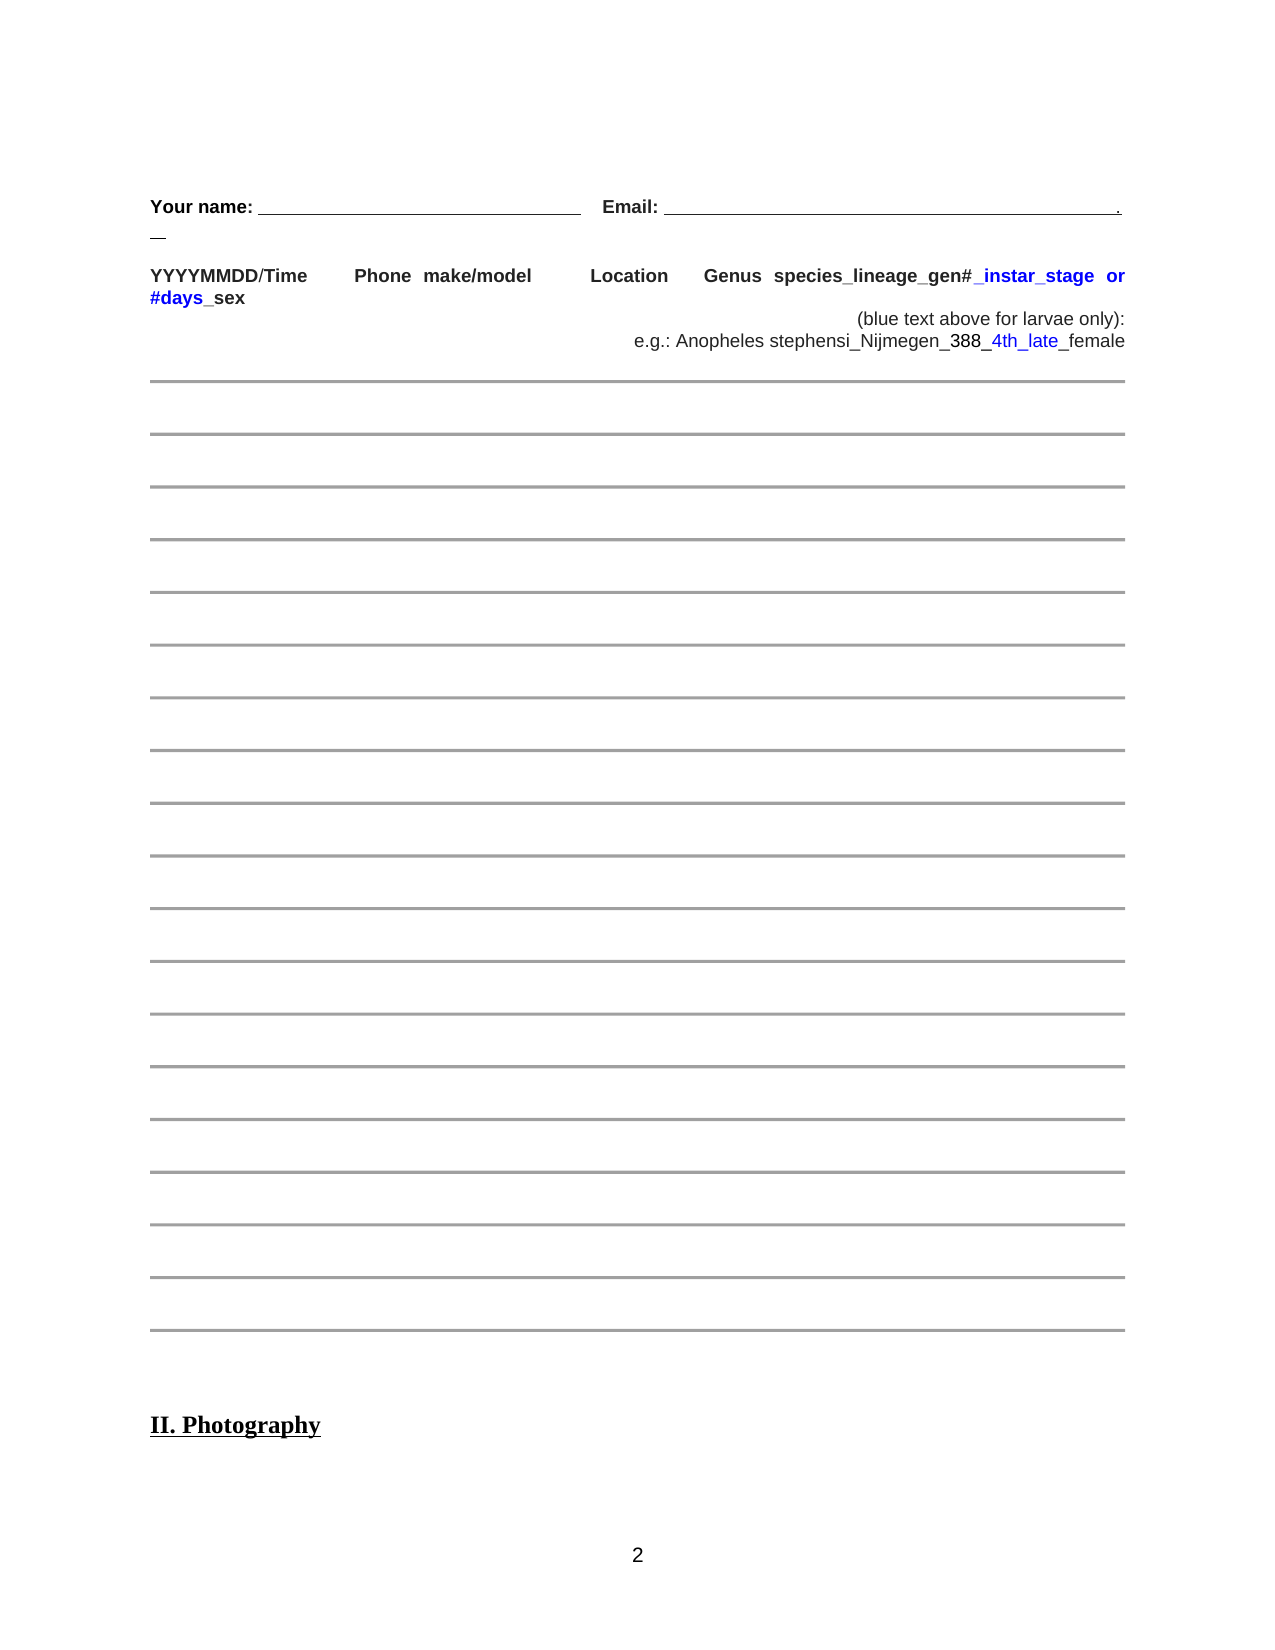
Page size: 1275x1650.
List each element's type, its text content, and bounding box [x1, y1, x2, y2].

text YYYYMMDD/Time Phone make/model Location Genus species_lineage_gen#_instar_stage or #days_sex [150, 265, 1125, 308]
text Your name: Email: . [150, 196, 1125, 217]
subtitle II. Photography [150, 1411, 1125, 1439]
text e.g.: Anopheles stephensi_Nijmegen_388_4th_late_female [150, 330, 1125, 351]
text (blue text above for larvae only): [150, 308, 1125, 330]
